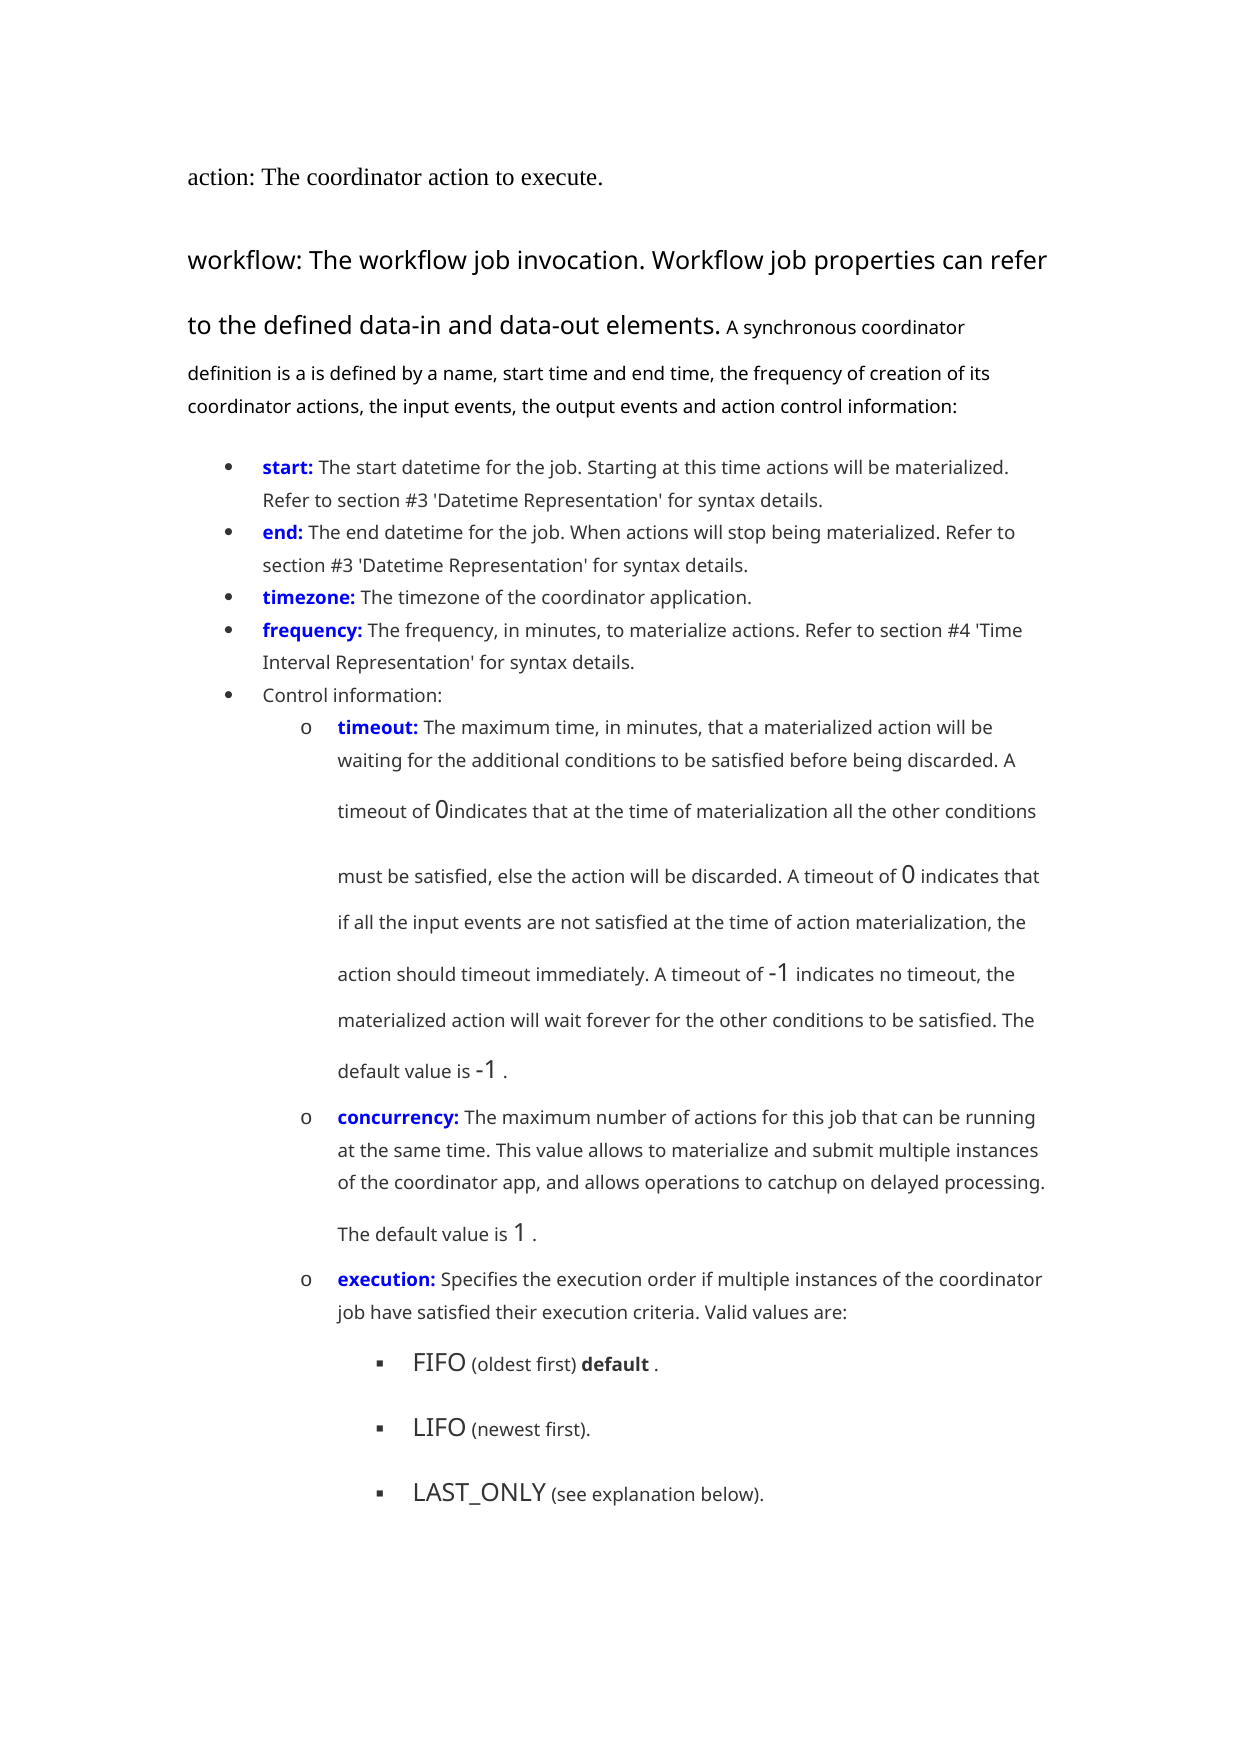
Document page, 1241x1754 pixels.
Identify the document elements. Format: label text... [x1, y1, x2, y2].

list LAST_ONLY (see explanation below). [375, 1459, 1053, 1524]
list execution: Specifies the execution order if multiple instances of the coordinator job have satisfied their execution criteria. Valid values are: [300, 1264, 1053, 1329]
list timeout: The maximum time, in minutes, that a materialized action will be waiting for the additional conditions to be satisfied before being discarded. A timeout of 0indicates that at the time of materialization all the other conditions must be satisfied, else the action will be discarded. A timeout of 0 indicates that if all the input events are not satisfied at the time of action materialization, the action should timeout immediately. A timeout of -1 indicates no timeout, the materialized action will wait forever for the other conditions to be satisfied. The default value is -1 . [300, 711, 1053, 1101]
list start: The start datetime for the job. Starting at this time actions will be materialized. Refer to section #3 'Datetime Representation' for syntax details. [225, 451, 1053, 516]
list end: The end datetime for the job. When actions will stop being materialized. Refer to section #3 'Datetime Representation' for syntax details. [225, 516, 1053, 581]
list concurrency: The maximum number of actions for this job that can be running at the same time. This value allows to materialize and submit multiple instances of the coordinator app, and allows operations to catchup on delayed processing. The default value is 1 . [300, 1101, 1053, 1264]
text workflow: The workflow job invocation. Workflow job properties can refer to the defined data-in and data-out elements. A synchronous coordinator definition is a is defined by a name, start time and end time, the frequency of creation of its coordinator actions, the input events, the output events and action control information: [187, 227, 1053, 422]
list Control information: [225, 679, 1053, 711]
list frequency: The frequency, in minutes, to materialize actions. Refer to section #4 'Time Interval Representation' for syntax details. [225, 614, 1053, 679]
list FIFO (oldest first) default . [375, 1329, 1053, 1394]
text action: The coordinator action to execute. [187, 162, 1053, 191]
list timezone: The timezone of the coordinator application. [225, 581, 1053, 614]
list LIFO (newest first). [375, 1394, 1053, 1459]
